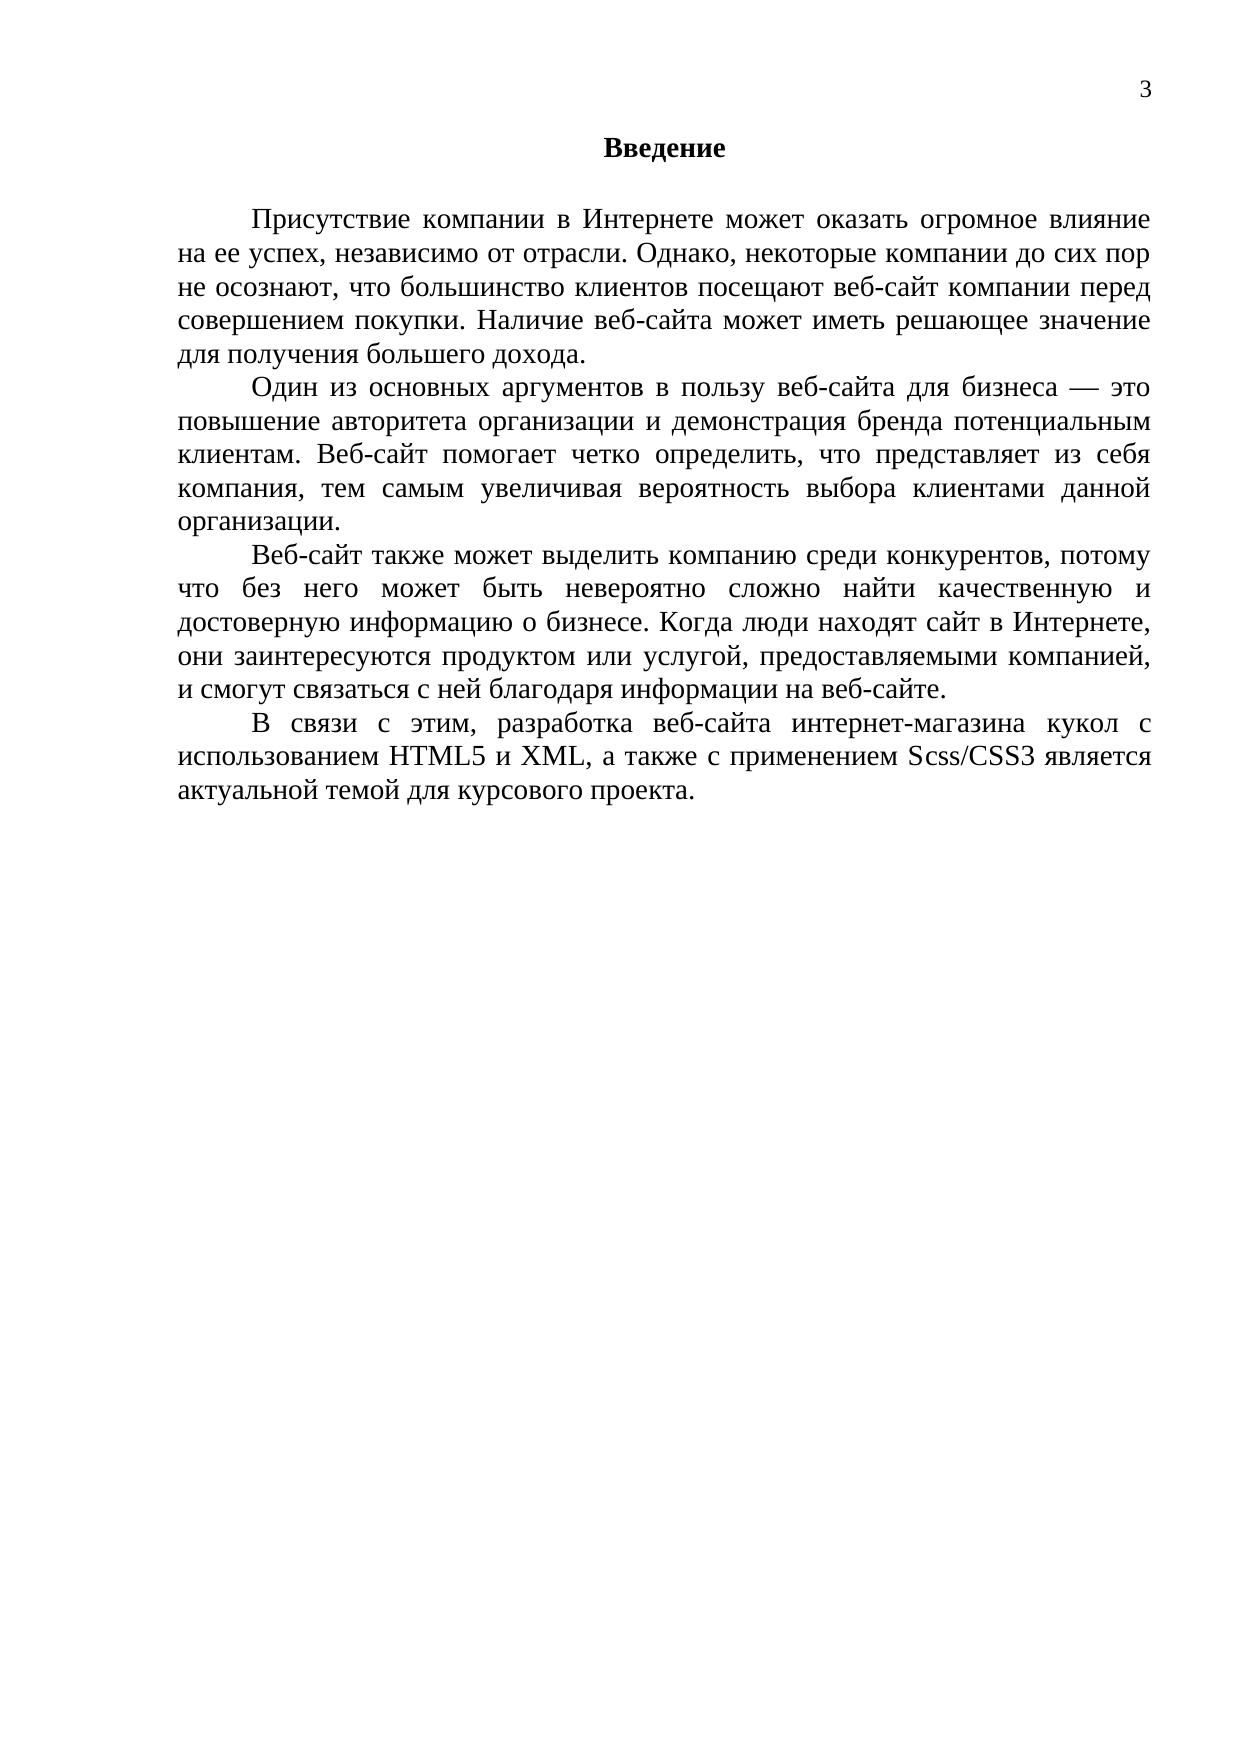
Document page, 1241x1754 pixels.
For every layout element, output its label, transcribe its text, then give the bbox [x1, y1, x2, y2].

text Один из основных аргументов в пользу веб-сайта для бизнеса — это повышение авторитета организации и демонстрация бренда потенциальным клиентам. Веб-сайт помогает четко определить, что представляет из себя компания, тем самым увеличивая вероятность выбора клиентами данной организации. [177, 369, 1152, 537]
subtitle Введение [177, 131, 1152, 164]
text Присутствие компании в Интернете может оказать огромное влияние на ее успех, независимо от отрасли. Однако, некоторые компании до сих пор не осознают, что большинство клиентов посещают веб-сайт компании перед совершением покупки. Наличие веб-сайта может иметь решающее значение для получения большего дохода. [177, 202, 1152, 369]
text Веб-сайт также может выделить компанию среди конкурентов, потому что без него может быть невероятно сложно найти качественную и достоверную информацию о бизнесе. Когда люди находят сайт в Интернете, они заинтересуются продуктом или услугой, предоставляемыми компанией, и смогут связаться с ней благодаря информации на веб-сайте. [177, 537, 1152, 705]
text В связи с этим, разработка веб-сайта интернет-магазина кукол с использованием HTML5 и XML, а также с применением Sсss/CSS3 является актуальной темой для курсового проекта. [177, 705, 1152, 805]
